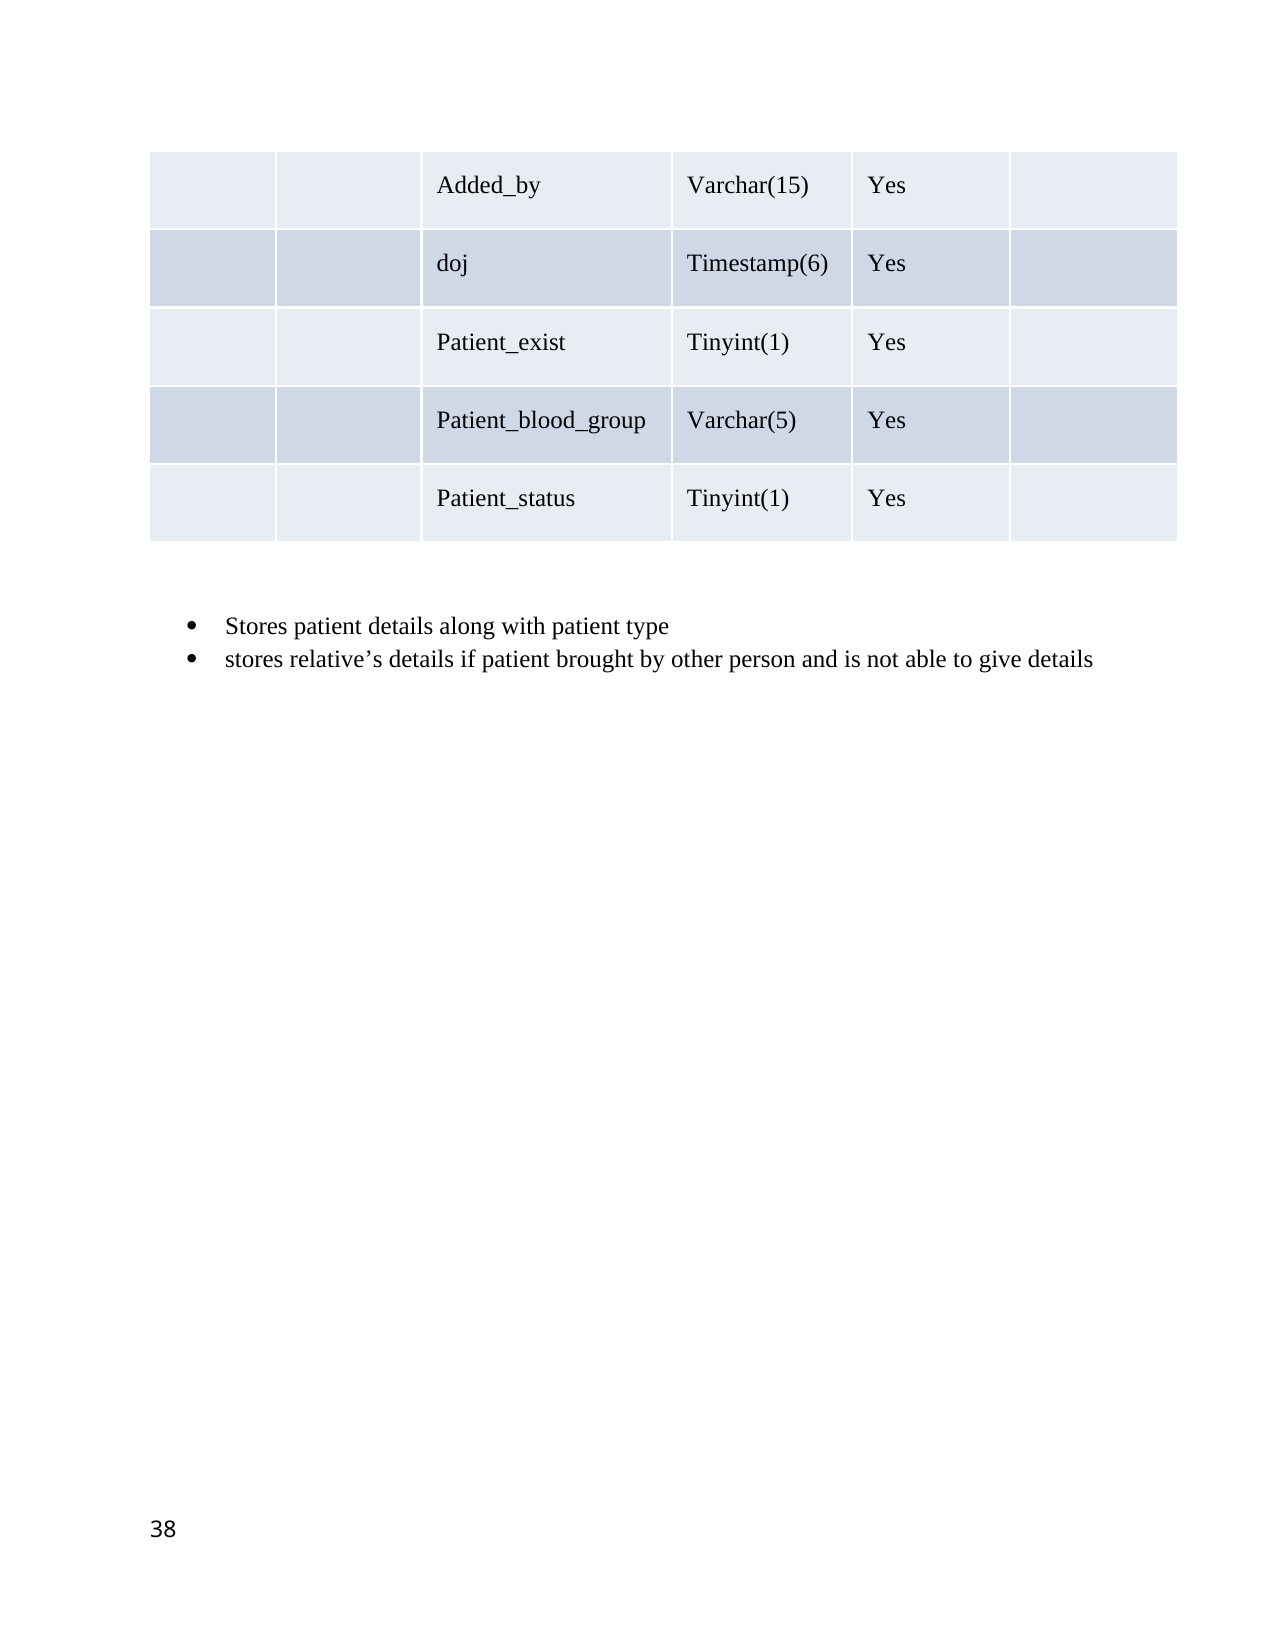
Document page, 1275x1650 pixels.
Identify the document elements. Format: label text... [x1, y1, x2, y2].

table_cell Patient_exist [423, 309, 671, 385]
table_cell Varchar(15) [673, 152, 851, 228]
table_cell [277, 152, 420, 228]
table_cell Patient_status [423, 465, 671, 541]
table_cell Timestamp(6) [673, 230, 851, 306]
table_cell Yes [853, 152, 1009, 228]
table_cell [1011, 387, 1177, 463]
list Stores patient details along with patient type [187, 611, 1125, 640]
table_cell [150, 230, 275, 306]
table_cell Tinyint(1) [673, 465, 851, 541]
list stores relative’s details if patient brought by other person and is not able to give details [187, 644, 1125, 673]
table_cell [277, 309, 420, 385]
table_cell [277, 230, 420, 306]
table_cell [1011, 309, 1177, 385]
table_cell Yes [853, 387, 1009, 463]
table_cell Yes [853, 230, 1009, 306]
table_cell doj [423, 230, 671, 306]
table_cell [150, 387, 275, 463]
table_cell [1011, 152, 1177, 228]
table_cell [1011, 230, 1177, 306]
table_cell [277, 387, 420, 463]
table_cell Patient_blood_group [423, 387, 671, 463]
table_cell Yes [853, 309, 1009, 385]
table_cell [150, 309, 275, 385]
table_cell Added_by [423, 152, 671, 228]
table_cell [277, 465, 420, 541]
table_cell [1011, 465, 1177, 541]
table_cell [150, 465, 275, 541]
table_cell Tinyint(1) [673, 309, 851, 385]
table_cell [150, 152, 275, 228]
table_cell Yes [853, 465, 1009, 541]
table_cell Varchar(5) [673, 387, 851, 463]
